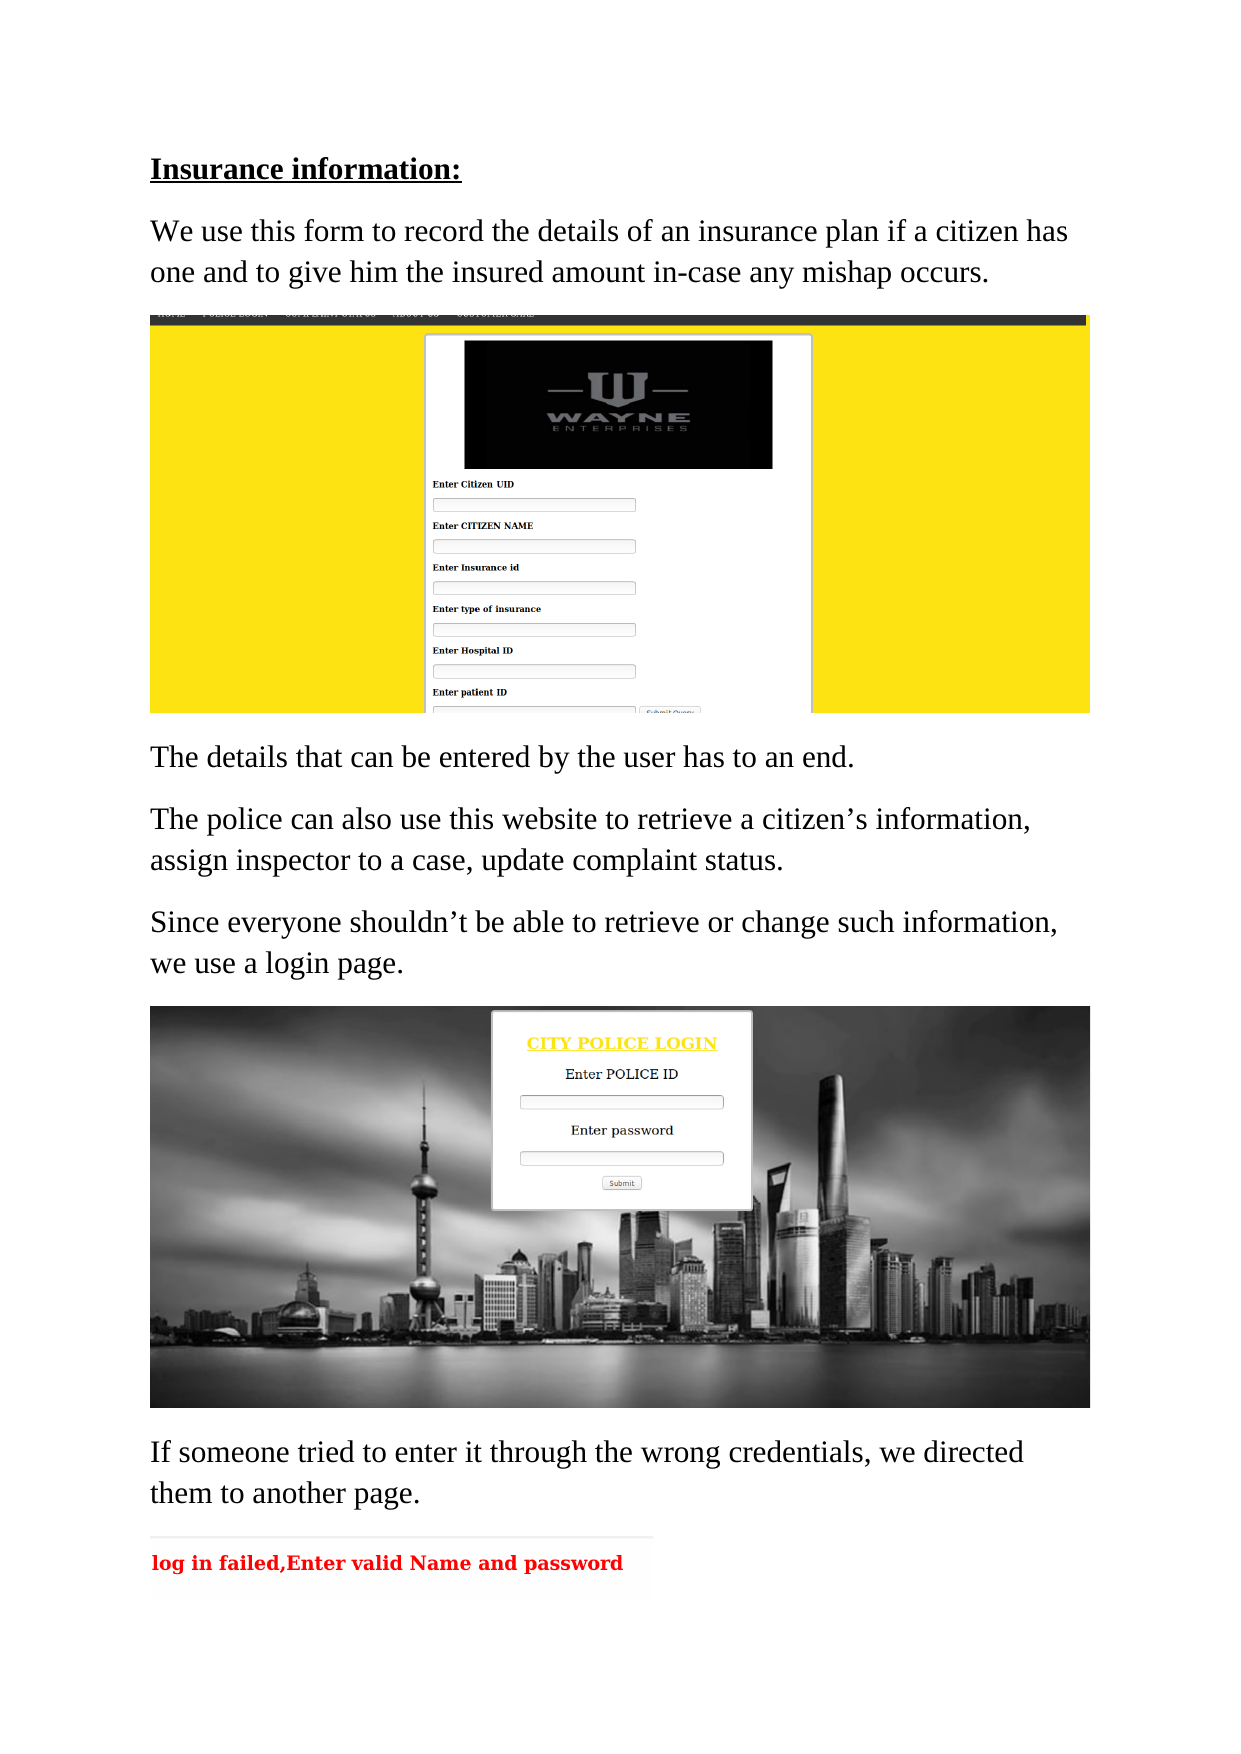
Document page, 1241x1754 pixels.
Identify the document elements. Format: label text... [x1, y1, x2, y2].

text The details that can be entered by the user has to an end. [150, 738, 1090, 774]
picture [150, 315, 1091, 713]
text Since everyone shouldn’t be able to retrieve or change such information, we use a login page. [150, 903, 1090, 981]
text If someone tried to enter it through the wrong credentials, we directed them to another page. [150, 1433, 1090, 1510]
text Insurance information: [150, 150, 1090, 186]
text The police can also use this website to retrieve a citizen’s information, assign inspector to a case, update complaint status. [150, 800, 1090, 877]
text We use this form to record the details of an insurance plan if a citizen has one and to give him the insured amount in-case any mishap occurs. [150, 212, 1090, 289]
picture [150, 1006, 1091, 1408]
picture [150, 1536, 654, 1601]
